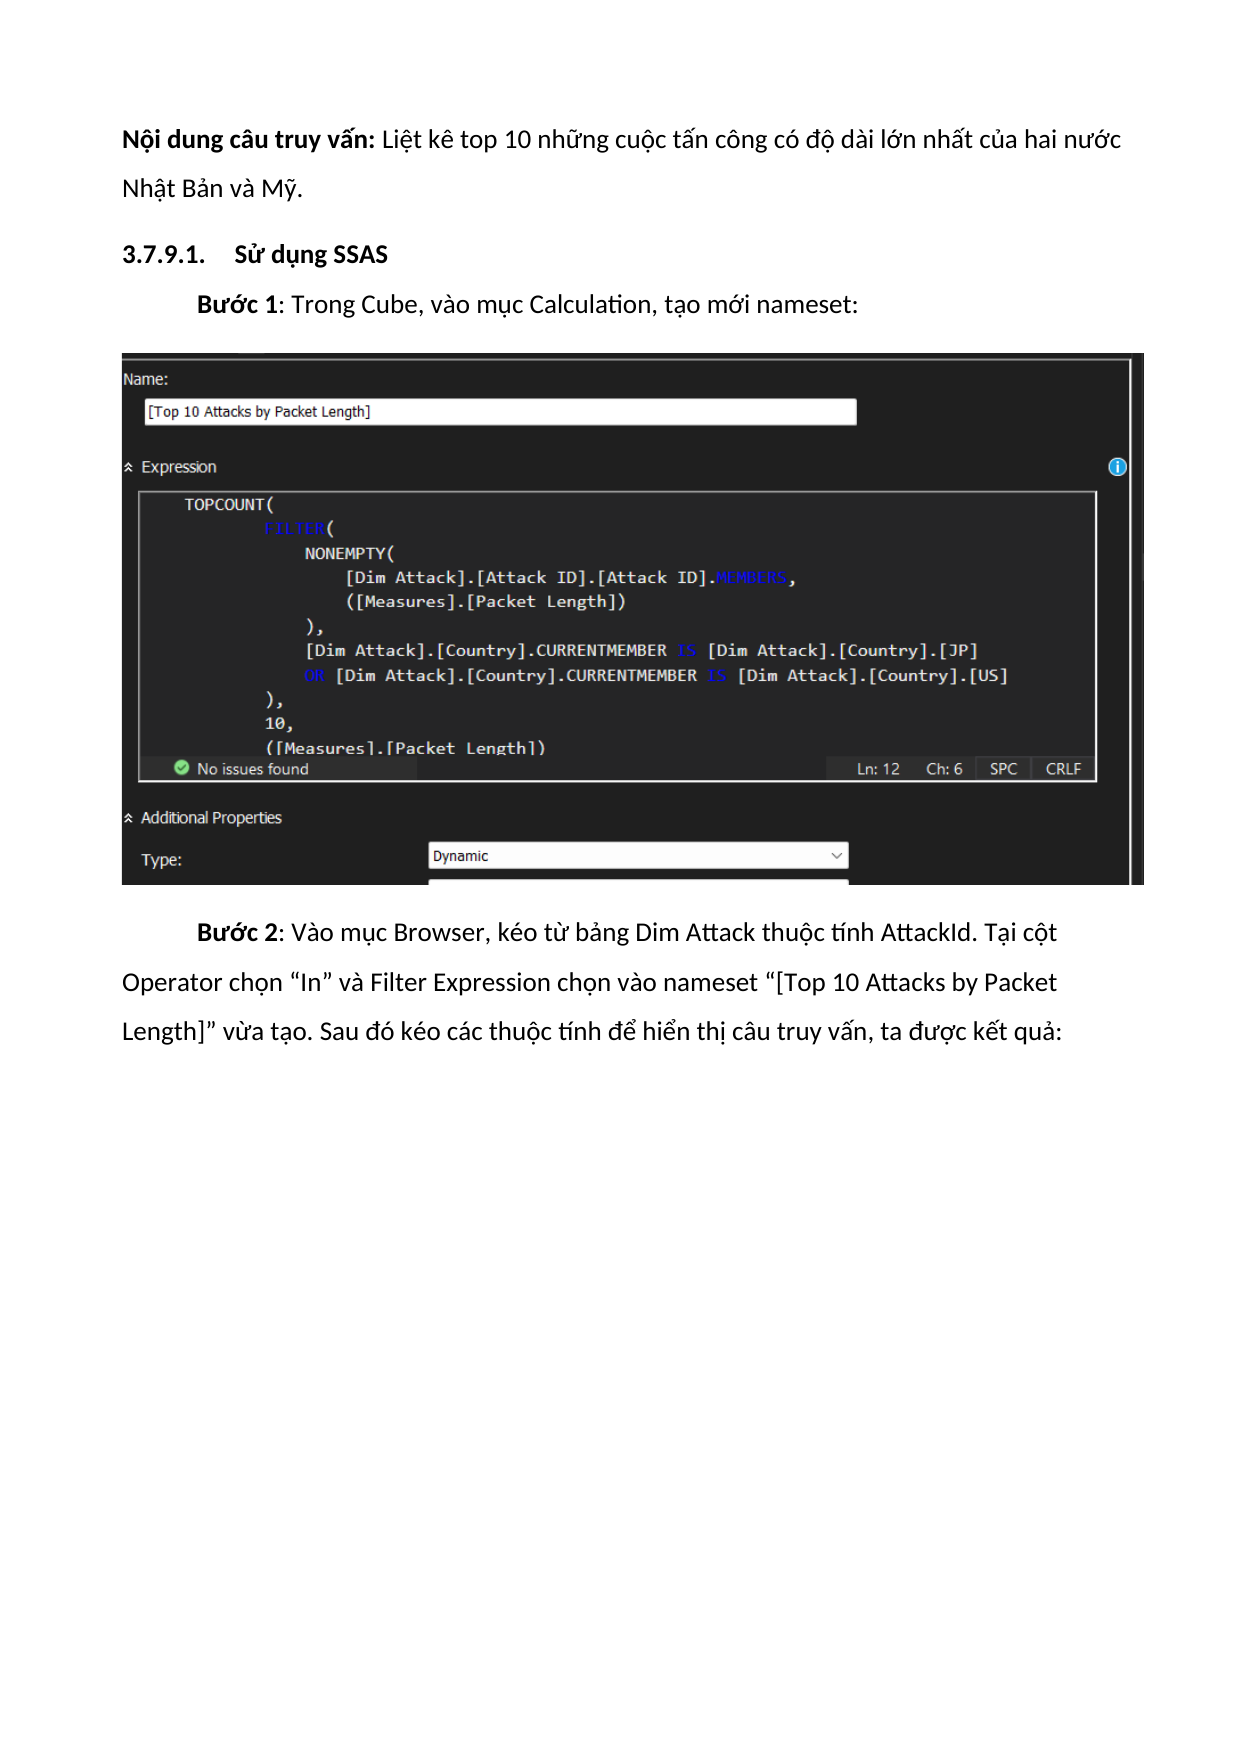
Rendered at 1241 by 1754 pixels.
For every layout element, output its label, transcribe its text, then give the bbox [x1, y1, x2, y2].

text Nội dung câu truy vấn: Liệt kê top 10 những cuộc tấn công có độ dài lớn nhất của hai nước Nhật Bản và Mỹ. [122, 122, 1144, 204]
text Bước 2: Vào mục Browser, kéo từ bảng Dim Attack thuộc tính AttackId. Tại cột Operator chọn “In” và Filter Expression chọn vào nameset “[Top 10 Attacks by Packet Length]” vừa tạo. Sau đó kéo các thuộc tính để hiển thị câu truy vấn, ta được kết quả: [122, 915, 1144, 1047]
text Bước 1: Trong Cube, vào mục Calculation, tạo mới nameset: [122, 287, 1144, 320]
subtitle Sử dụng SSAS [122, 237, 1144, 271]
picture [121, 353, 1144, 885]
